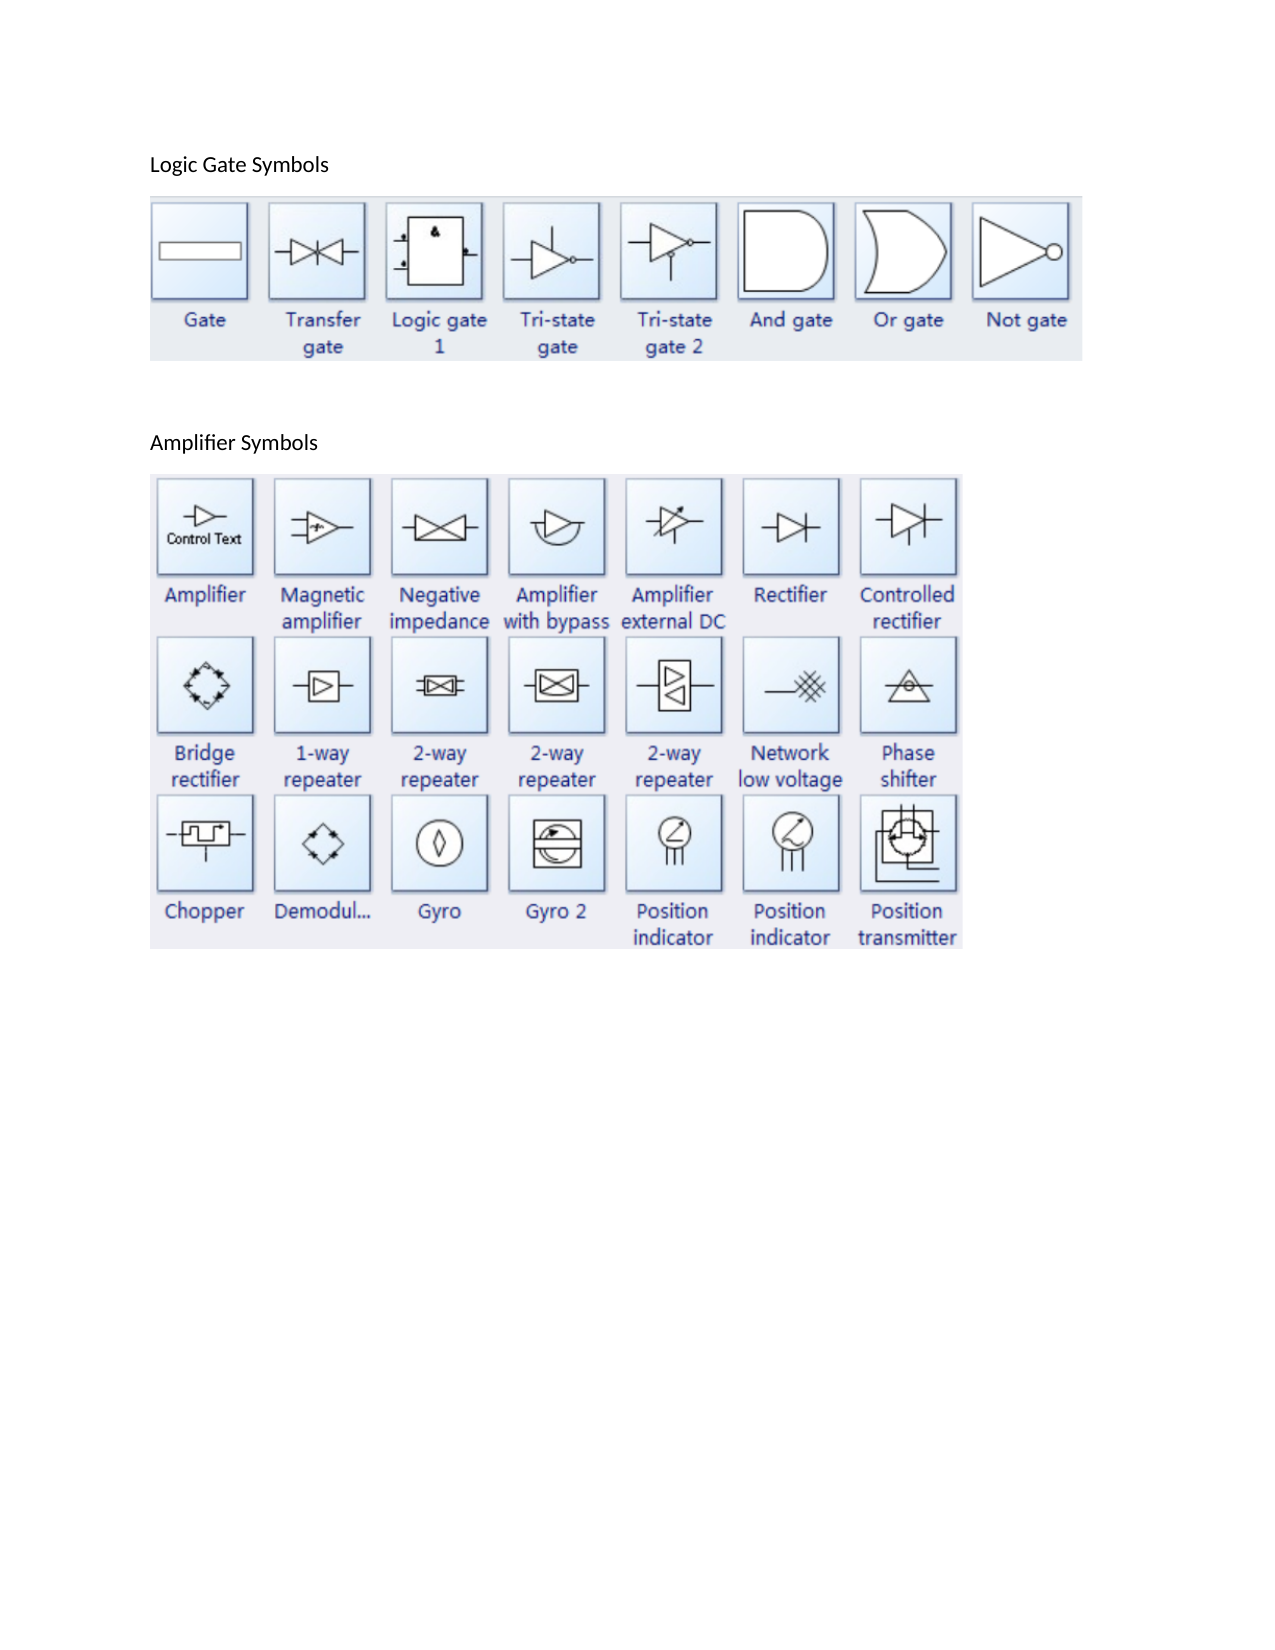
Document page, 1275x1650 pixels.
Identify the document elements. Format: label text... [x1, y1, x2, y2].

text Logic Gate Symbols [150, 150, 1125, 178]
text Amplifier Symbols [150, 428, 1125, 456]
picture [150, 474, 963, 949]
picture [150, 196, 1083, 362]
